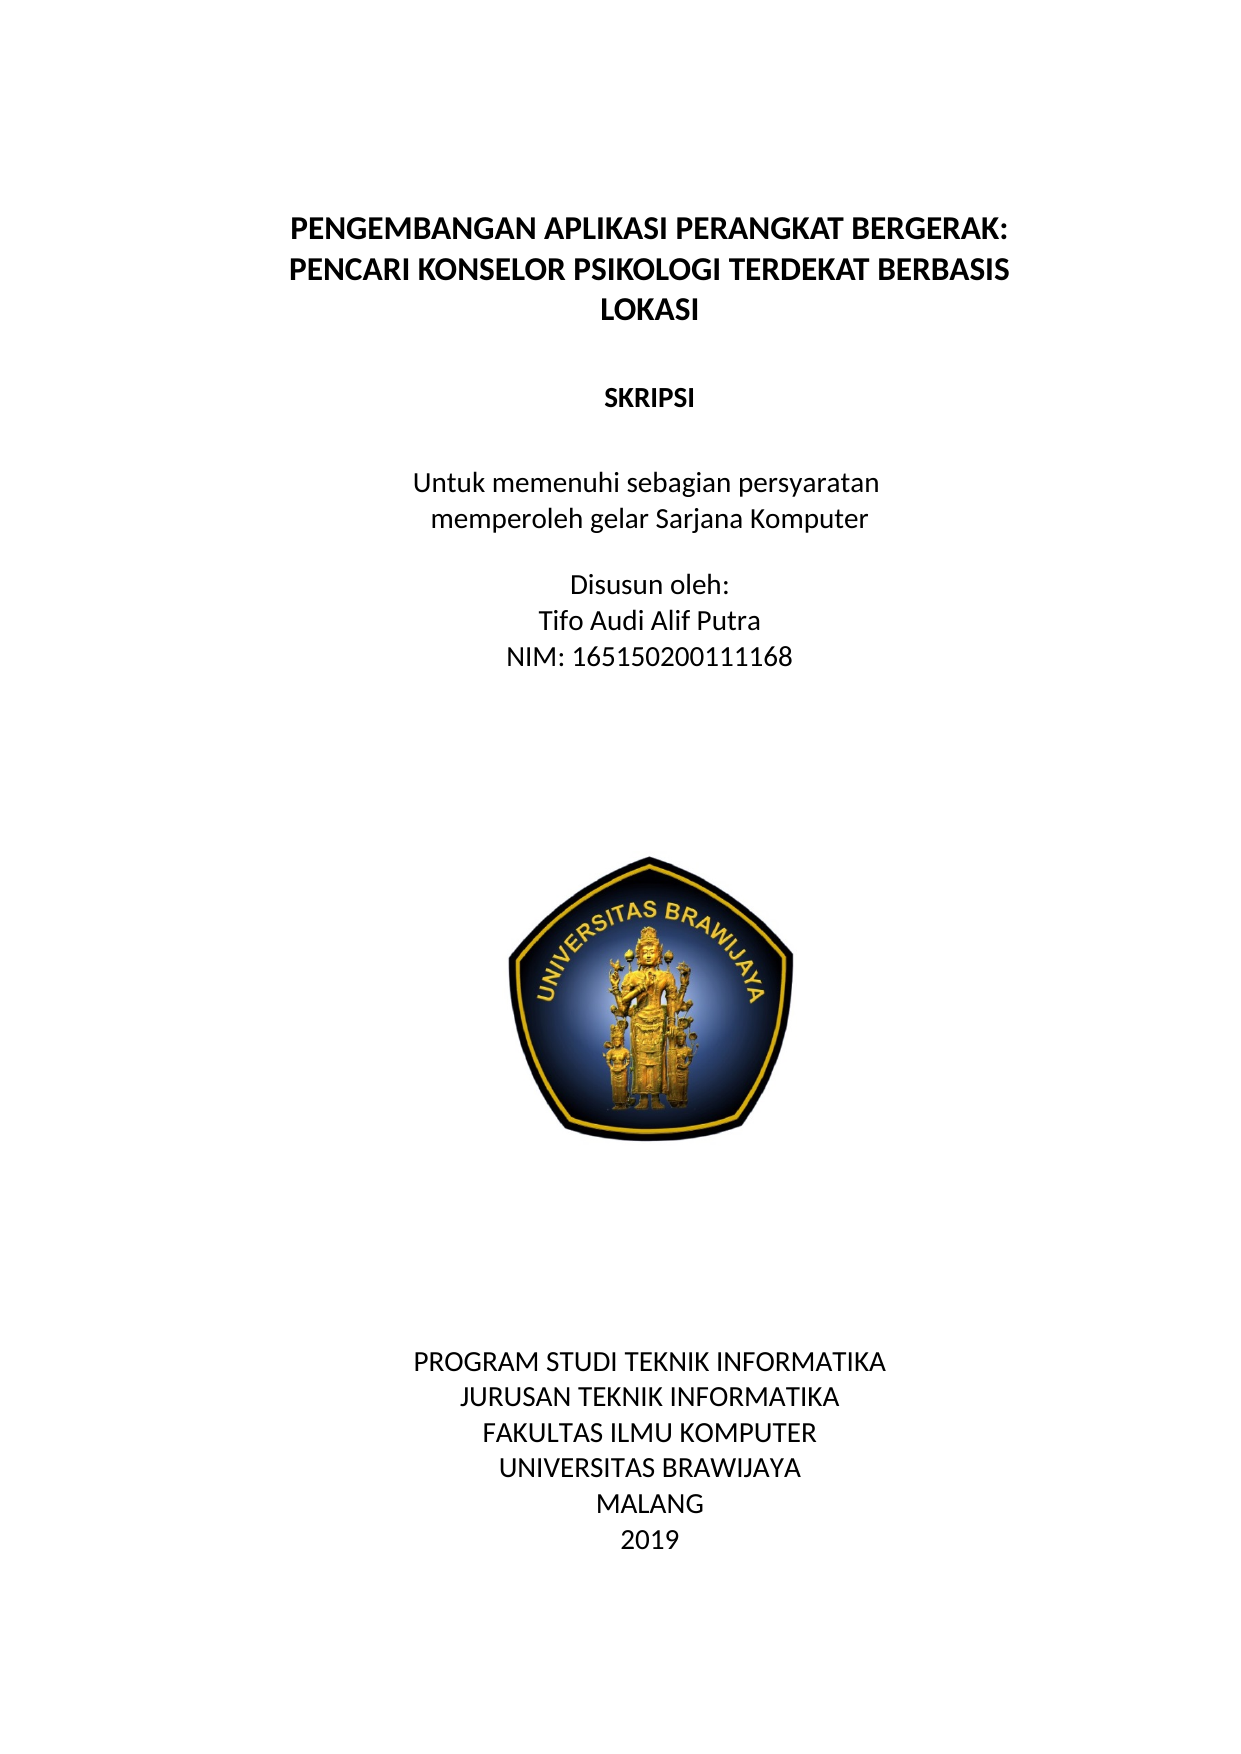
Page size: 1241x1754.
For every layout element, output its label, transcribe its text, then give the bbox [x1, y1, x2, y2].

text NIM: 165150200111168 [236, 638, 1063, 673]
text Disusun oleh: [236, 566, 1063, 602]
text Untuk memenuhi sebagian persyaratan memperoleh gelar Sarjana Komputer [236, 464, 1063, 536]
text MALANG [236, 1485, 1063, 1521]
text PROGRAM STUDI TEKNIK INFORMATIKA [236, 1343, 1063, 1378]
text 2019 [236, 1521, 1063, 1556]
picture [502, 851, 798, 1147]
text Tifo Audi Alif Putra [236, 602, 1063, 638]
text UNIVERSITAS BRAWIJAYA [236, 1449, 1063, 1485]
text JURUSAN TEKNIK INFORMATIKA [236, 1378, 1063, 1414]
text FAKULTAS ILMU KOMPUTER [236, 1414, 1063, 1449]
title PENGEMBANGAN APLIKASI PERANGKAT BERGERAK: PENCARI KONSELOR PSIKOLOGI TERDEKAT BERBASIS LOKASI [236, 207, 1063, 329]
text SKRIPSI [236, 379, 1063, 414]
